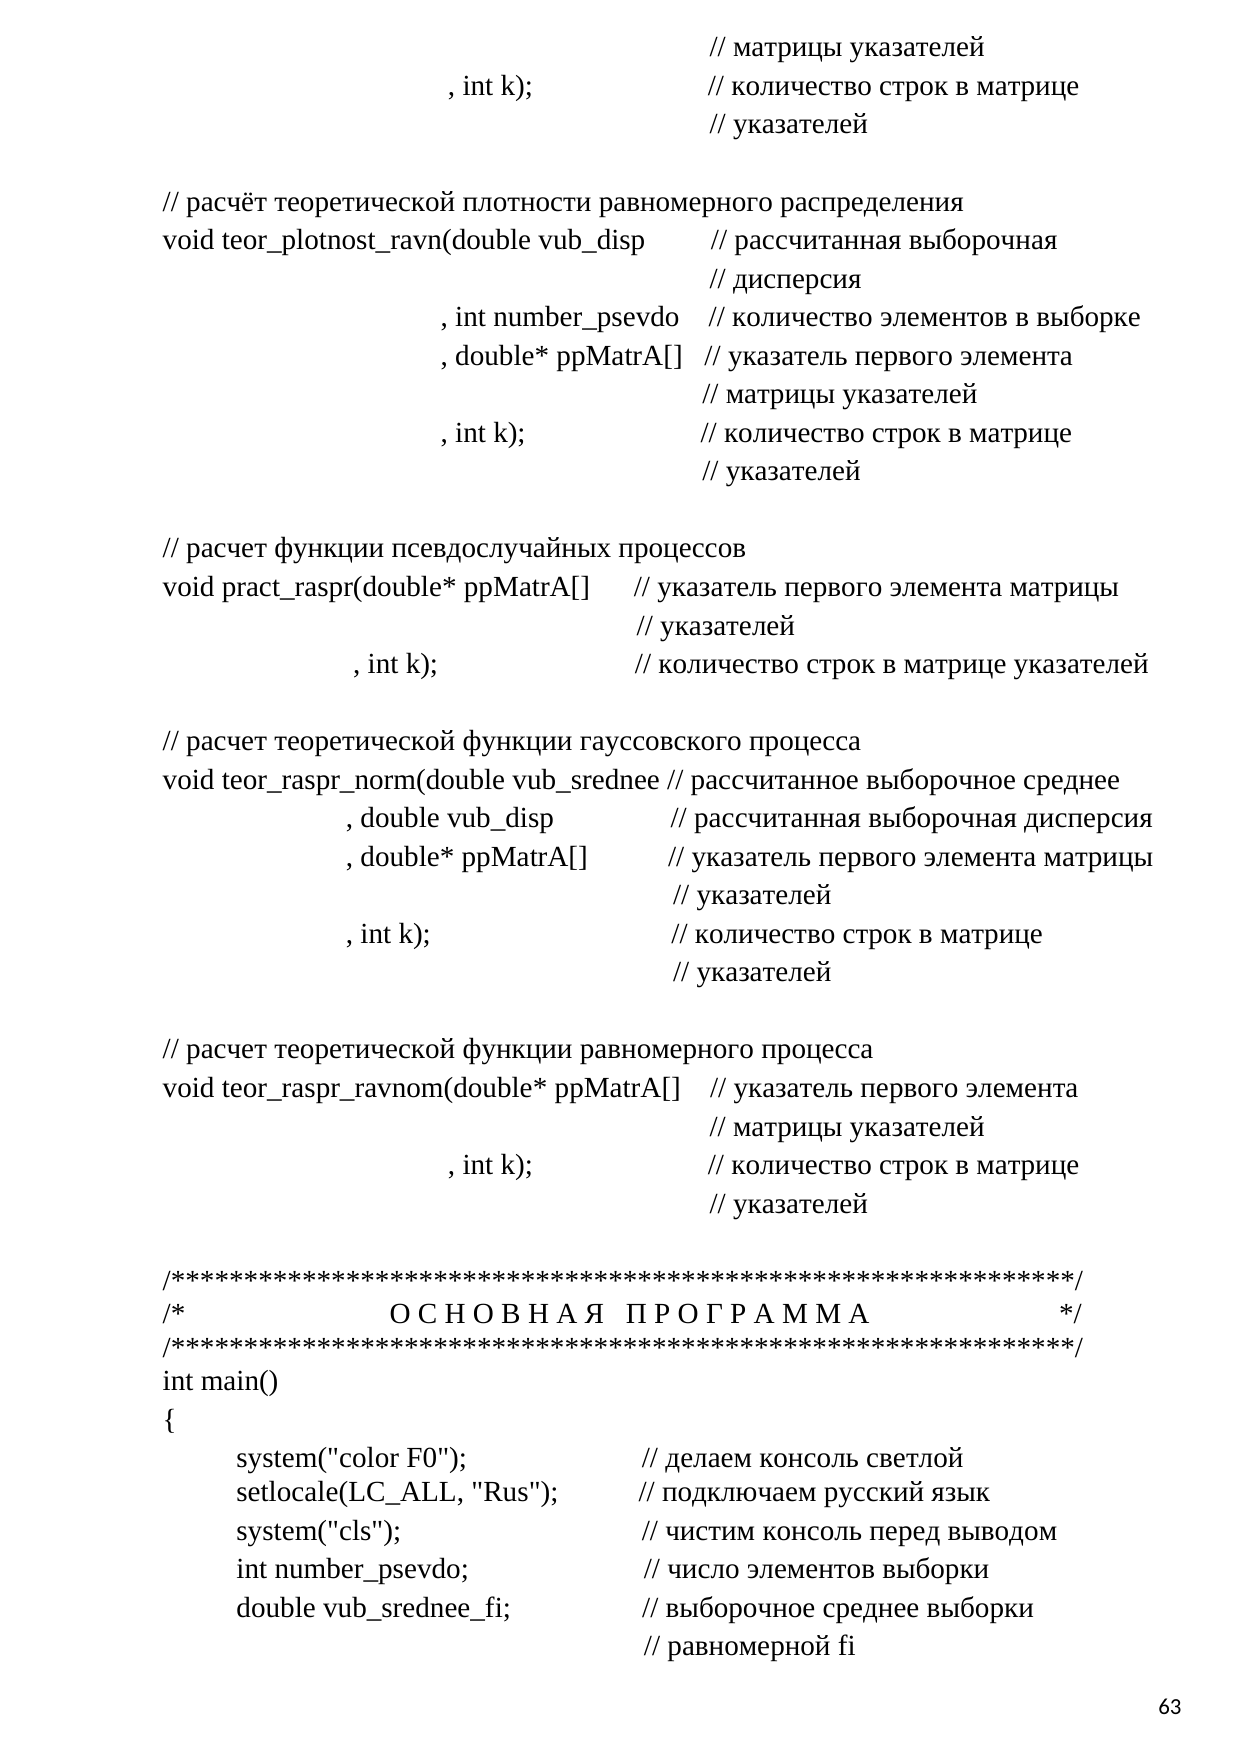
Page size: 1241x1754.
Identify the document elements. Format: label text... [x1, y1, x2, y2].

text setlocale(LC_ALL, "Rus"); // подключаем русский язык [162, 1474, 1181, 1508]
text , int k); // количество строк в матрице [162, 68, 1181, 102]
text // матрицы указателей [162, 376, 1181, 410]
text void teor_raspr_norm(double vub_srednee // расcчитанное выборочное среднее [162, 762, 1181, 795]
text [162, 299, 1181, 333]
text // равномерной fi [162, 1628, 1181, 1662]
text // матрицы указателей [162, 29, 1181, 63]
text { [162, 1402, 1181, 1436]
text void teor_raspr_ravnom(double* ppMatrA[] // указатель первого элемента [162, 1070, 1181, 1104]
text // расчет функции псевдослучайных процессов [162, 531, 1181, 564]
text // указателей [162, 877, 1181, 911]
text // дисперсия [162, 261, 1181, 294]
text void teor_plotnost_ravn(double vub_disp // расcчитанная выборочная [162, 222, 1181, 256]
text , double vub_disp // расcчитанная выборочная дисперсия [162, 800, 1181, 834]
text // указателей [162, 453, 1181, 487]
text // расчет теоретической функции равномерного процесса [162, 1032, 1181, 1065]
text system("cls"); // чистим консоль перед выводом [162, 1513, 1181, 1546]
text , int k); // количество строк в матрице [162, 916, 1181, 949]
text , double* ppMatrA[] // указатель первого элемента матрицы [162, 839, 1181, 872]
text // расчет теоретической функции гауссовского процесса [162, 723, 1181, 757]
text // матрицы указателей [162, 1109, 1181, 1142]
text system("color F0"); // делаем консоль светлой [162, 1441, 1181, 1474]
text // указателей [162, 107, 1181, 140]
text // расчёт теоретической плотности равномерного распределения [162, 184, 1181, 217]
text // указателей [162, 1186, 1181, 1219]
text , int k); // количество строк в матрице [162, 415, 1181, 448]
text , double* ppMatrA[] // указатель первого элемента [162, 338, 1181, 371]
text // указателей [162, 954, 1181, 988]
text int number_psevdo; // число элементов выборки [162, 1551, 1181, 1585]
text /**************************************************************/ [162, 1263, 1181, 1296]
text , int k); // количество строк в матрице указателей [162, 646, 1181, 680]
text double vub_srednee_fi; // выборочное среднее выборки [162, 1590, 1181, 1623]
text void pract_raspr(double* ppMatrA[] // указатель первого элемента матрицы [162, 569, 1181, 603]
text /**************************************************************/ [162, 1330, 1181, 1363]
text int main() [162, 1363, 1181, 1397]
text /* О С Н О В Н А Я П Р О Г Р А М М А */ [162, 1296, 1181, 1330]
text , int k); // количество строк в матрице [162, 1147, 1181, 1181]
text // указателей [162, 608, 1181, 641]
